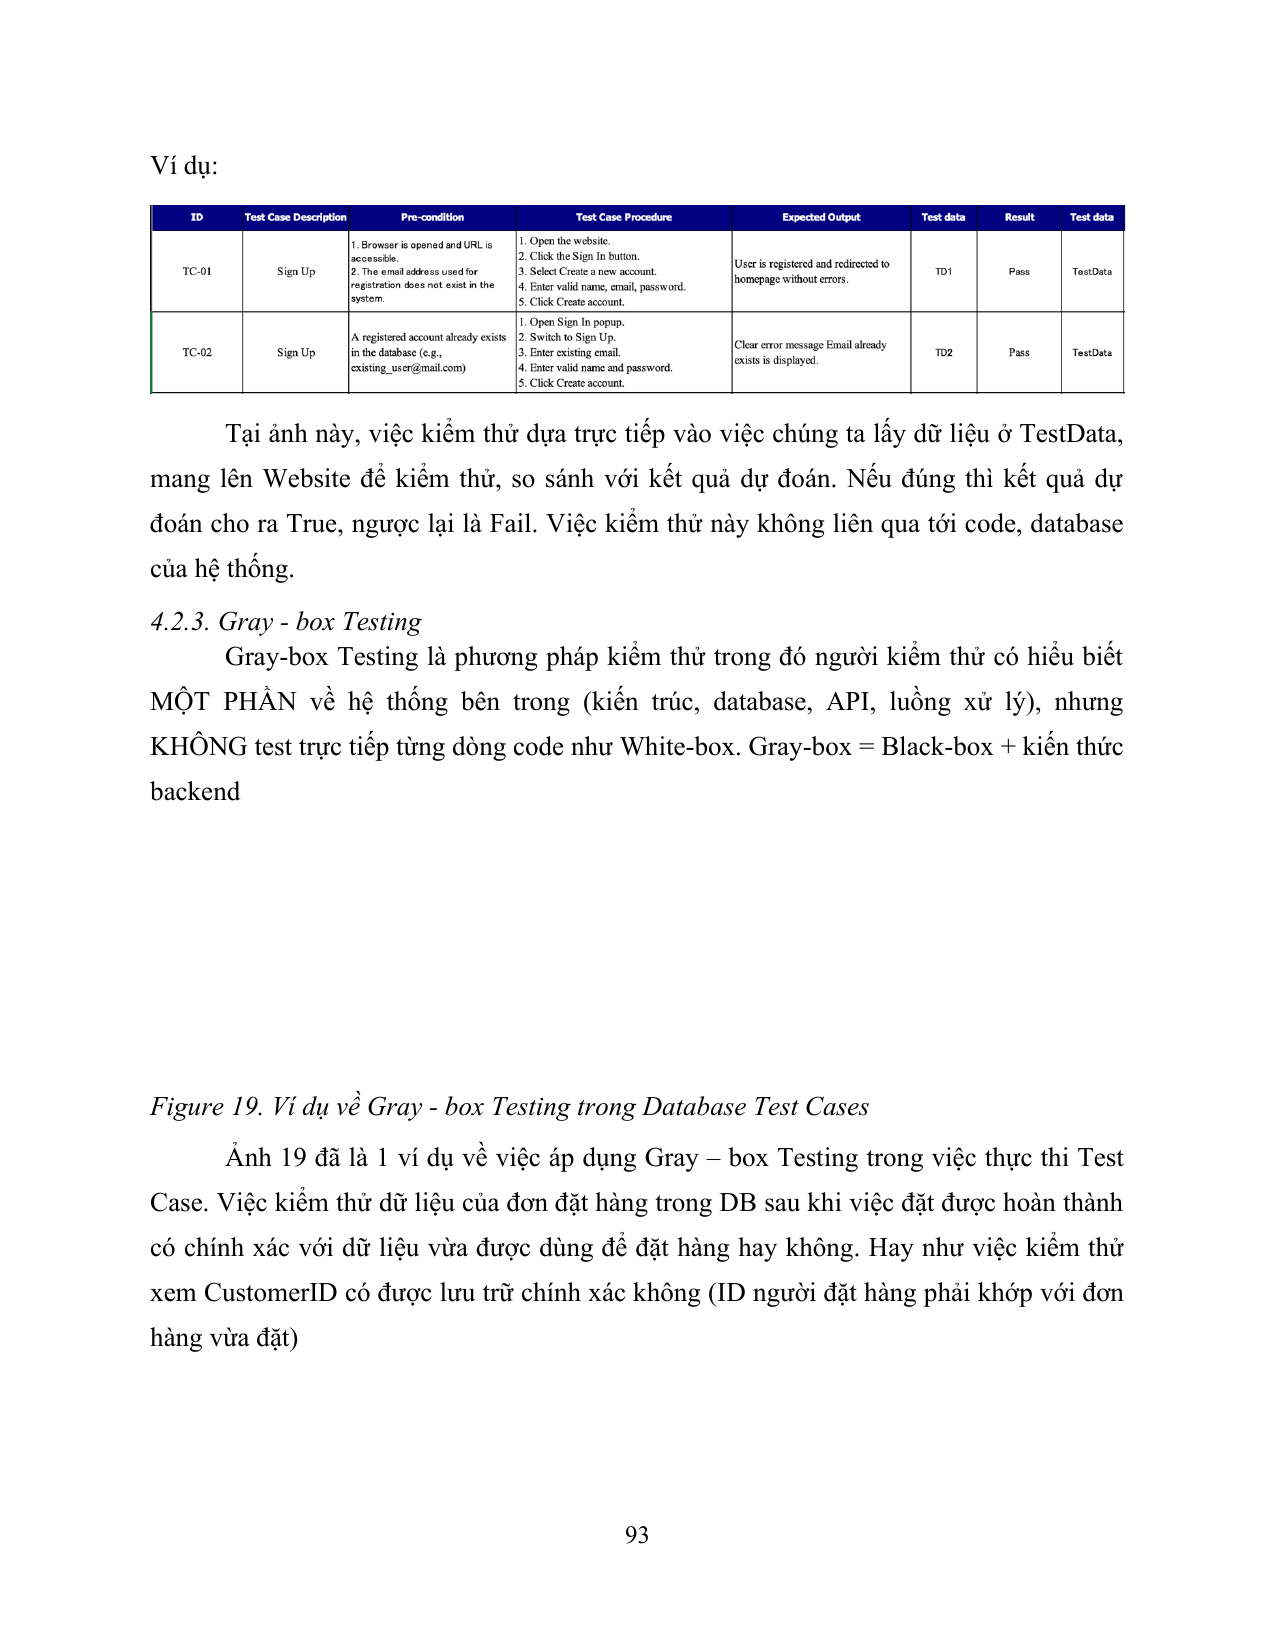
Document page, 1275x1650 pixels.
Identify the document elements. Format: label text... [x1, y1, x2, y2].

text Figure 19. Ví dụ về Gray - box Testing trong Database Test Cases [150, 1091, 1125, 1121]
text Gray-box Testing là phương pháp kiểm thử trong đó người kiểm thử có hiểu biết MỘT PHẦN về hệ thống bên trong (kiến trúc, database, API, luồng xử lý), nhưng KHÔNG test trực tiếp từng dòng code như White-box. Gray-box = Black-box + kiến thức backend [150, 641, 1125, 806]
text Tại ảnh này, việc kiểm thử dựa trực tiếp vào việc chúng ta lấy dữ liệu ở TestData, mang lên Website để kiểm thử, so sánh với kết quả dự đoán. Nếu đúng thì kết quả dự đoán cho ra True, ngược lại là Fail. Việc kiểm thử này không liên qua tới code, database của hệ thống. [150, 418, 1125, 583]
text Ví dụ: [150, 150, 1125, 180]
text Ảnh 19 đã là 1 ví dụ về việc áp dụng Gray – box Testing trong việc thực thi Test Case. Việc kiểm thử dữ liệu của đơn đặt hàng trong DB sau khi việc đặt được hoàn thành có chính xác với dữ liệu vừa được dùng để đặt hàng hay không. Hay như việc kiểm thử xem CustomerID có được lưu trữ chính xác không (ID người đặt hàng phải khớp với đơn hàng vừa đặt) [150, 1142, 1125, 1352]
picture [150, 205, 1125, 394]
subtitle 4.2.3. Gray - box Testing [150, 607, 1125, 637]
